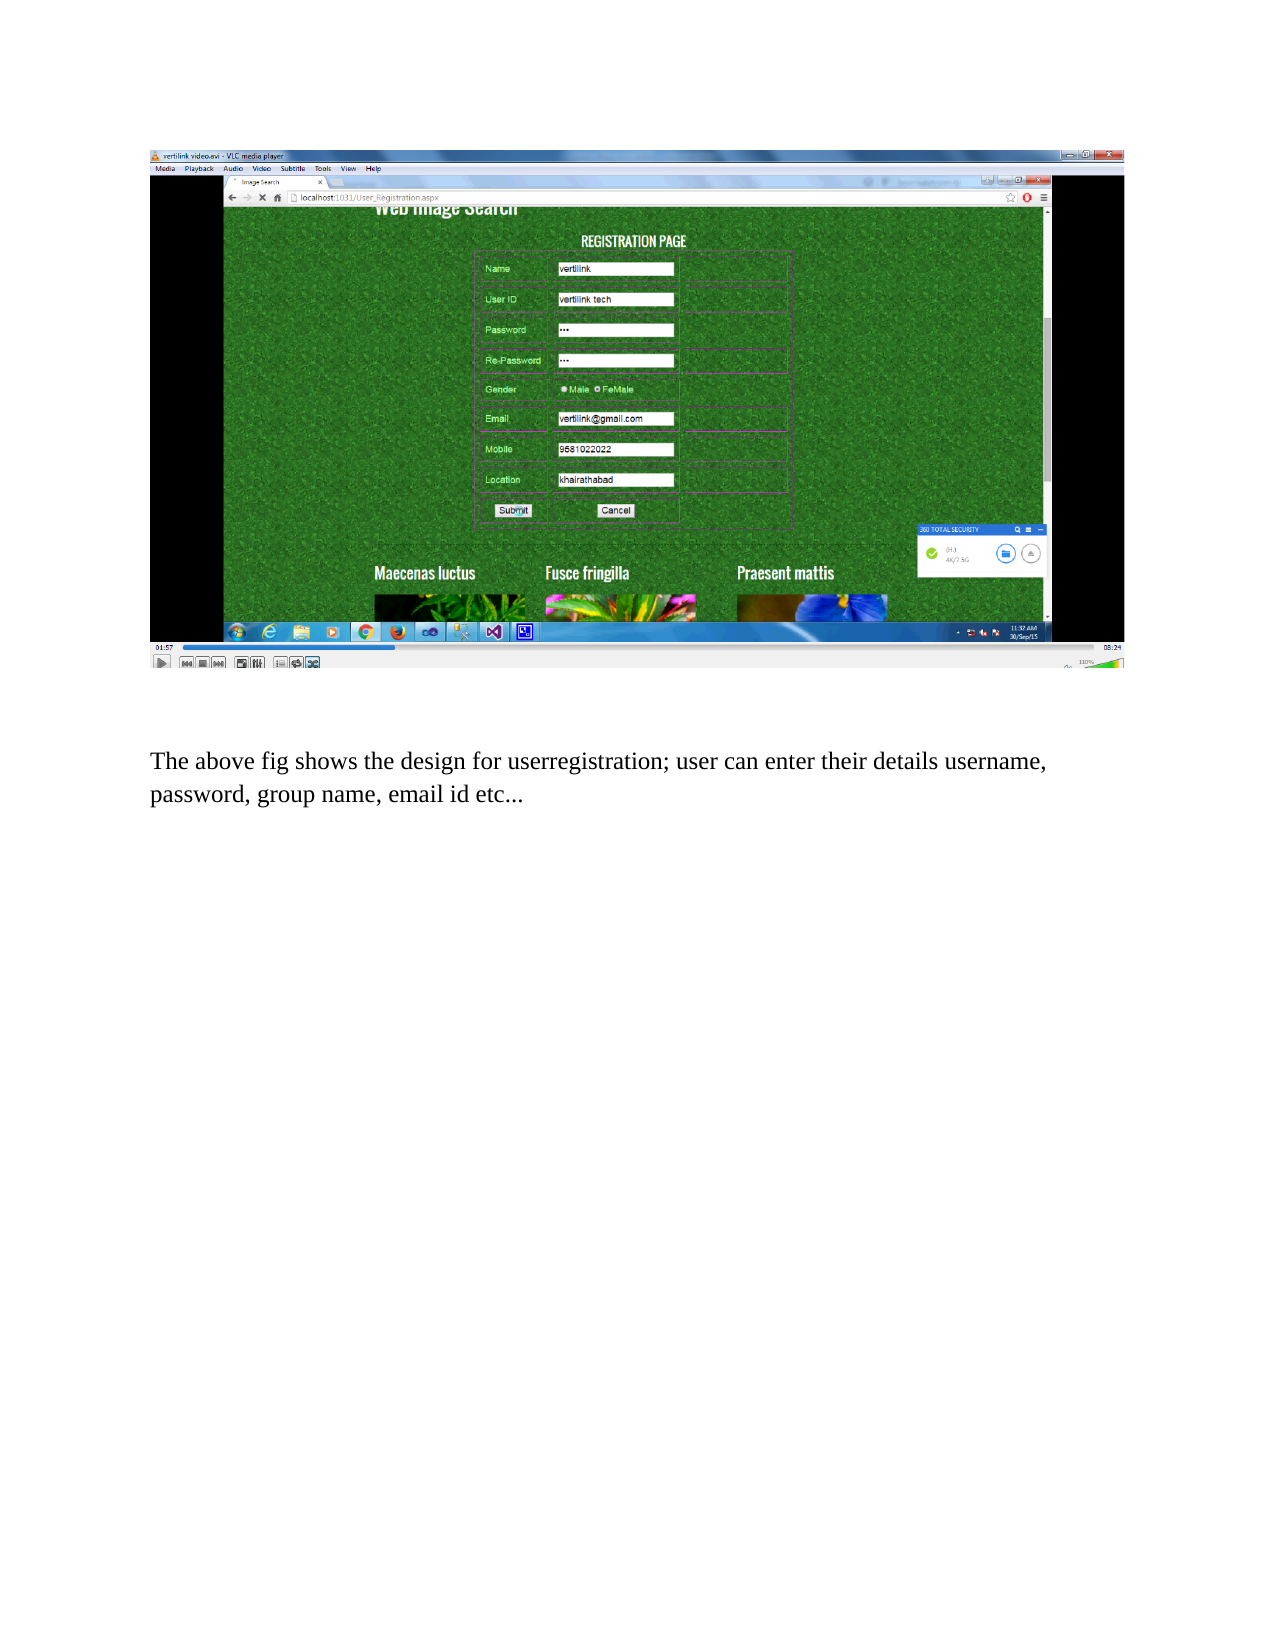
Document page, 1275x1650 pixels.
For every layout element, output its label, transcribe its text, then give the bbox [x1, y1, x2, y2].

text The above fig shows the design for userregistration; user can enter their details username, password, group name, email id etc... [150, 746, 1125, 808]
picture [150, 150, 1125, 668]
